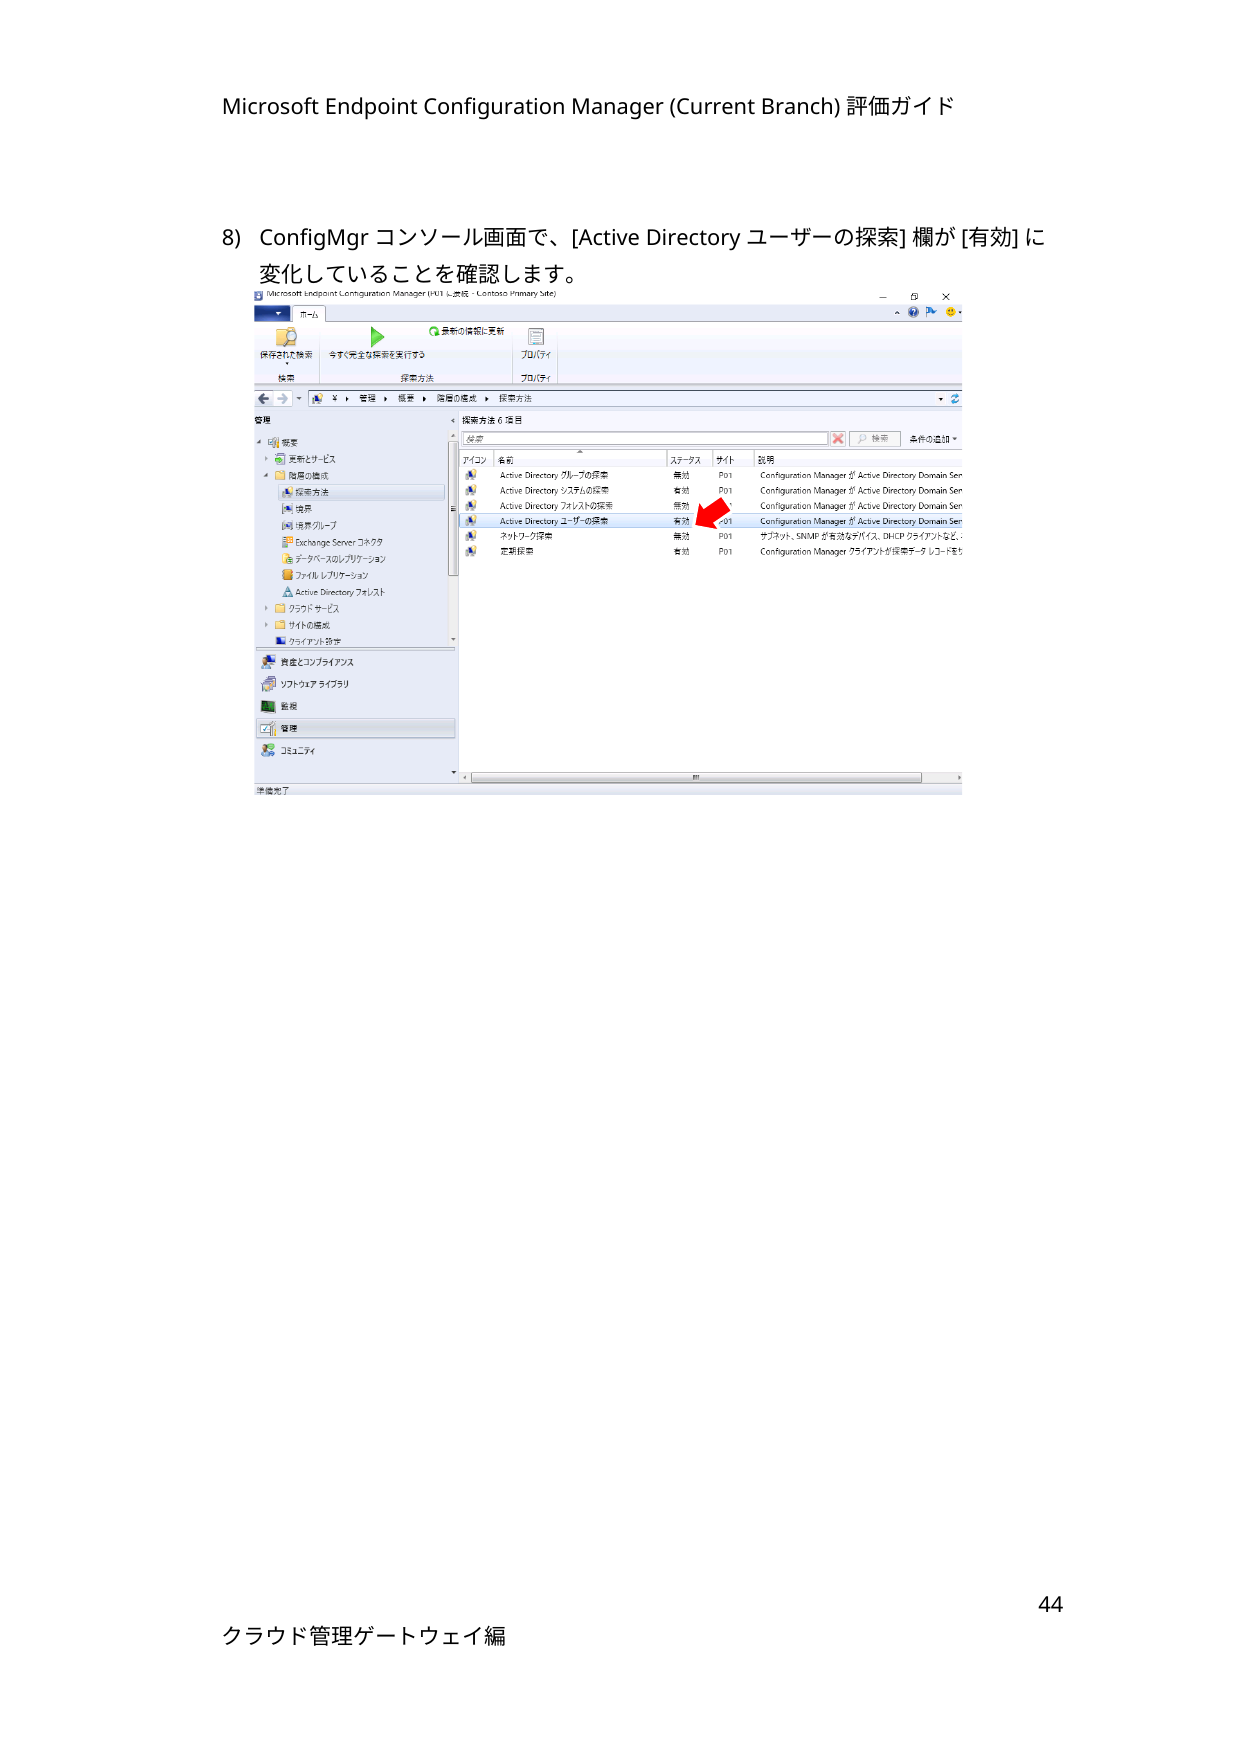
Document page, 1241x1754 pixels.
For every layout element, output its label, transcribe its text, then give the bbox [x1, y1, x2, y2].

list ConfigMgr コンソール画面で、[Active Directory ユーザーの探索] 欄が [有効] に変化していることを確認します。 [222, 217, 1063, 292]
picture [254, 291, 963, 795]
